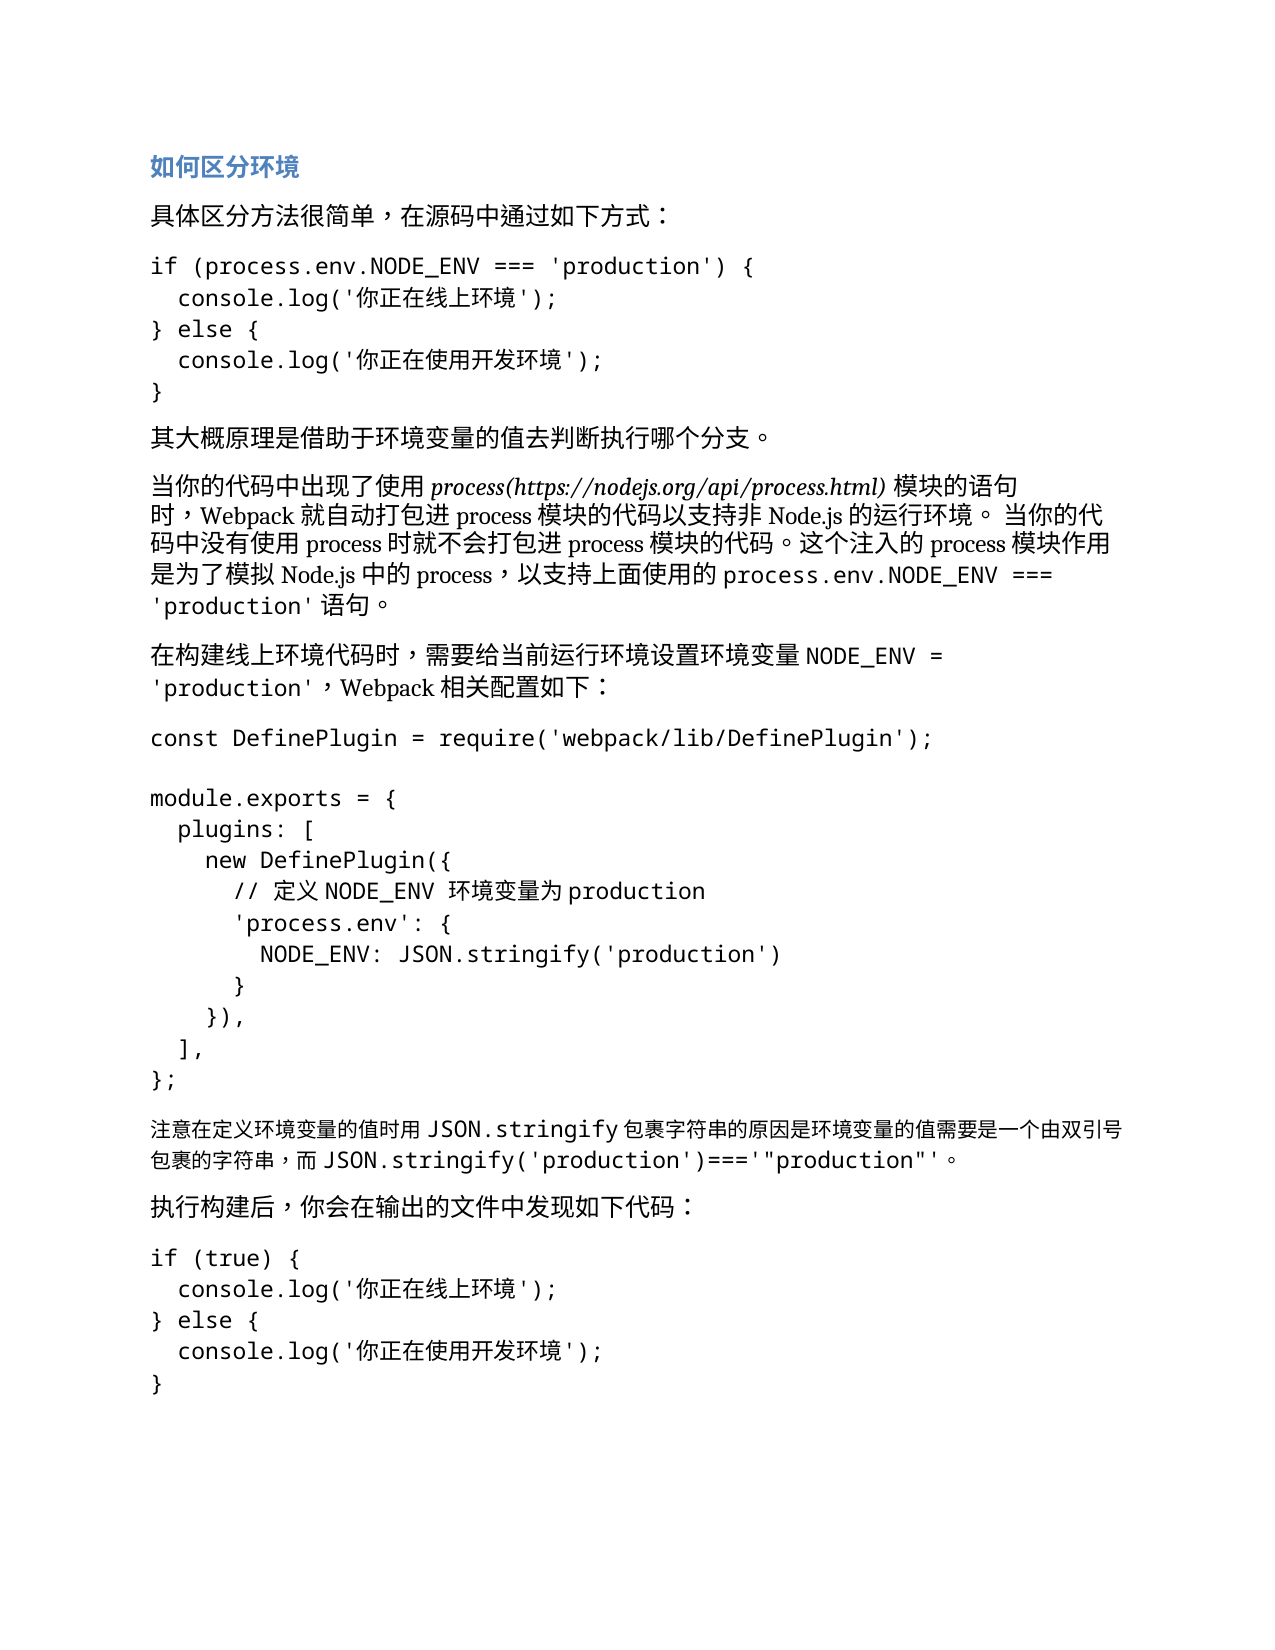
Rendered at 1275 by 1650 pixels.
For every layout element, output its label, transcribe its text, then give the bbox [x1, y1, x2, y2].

text 其大概原理是借助于环境变量的值去判断执行哪个分支。 [150, 425, 1125, 454]
text 注意在定义环境变量的值时用 JSON.stringify 包裹字符串的原因是环境变量的值需要是一个由双引号包裹的字符串，而 JSON.stringify('production')==='"production"'。 [150, 1113, 1125, 1175]
subtitle 如何区分环境 [150, 150, 1125, 184]
text 在构建线上环境代码时，需要给当前运行环境设置环境变量 NODE_ENV = 'production'，Webpack 相关配置如下： [150, 640, 1125, 703]
text 具体区分方法很简单，在源码中通过如下方式： [150, 203, 1125, 232]
text if (true) { console.log('你正在线上环境'); } else { console.log('你正在使用开发环境'); } [150, 1242, 1125, 1398]
text 执行构建后，你会在输出的文件中发现如下代码： [150, 1194, 1125, 1223]
text 当你的代码中出现了使用 process(https://nodejs.org/api/process.html) 模块的语句时，Webpack 就自动打包进 process 模块的代码以支持非 Node.js 的运行环境。 当你的代码中没有使用 process 时就不会打包进 process 模块的代码。这个注入的 process 模块作用是为了模拟 Node.js 中的 process，以支持上面使用的 process.env.NODE_ENV === 'production' 语句。 [150, 473, 1125, 622]
text if (process.env.NODE_ENV === 'production') { console.log('你正在线上环境'); } else { console.log('你正在使用开发环境'); } [150, 250, 1125, 407]
text const DefinePlugin = require('webpack/lib/DefinePlugin'); module.exports = { plugins: [ new DefinePlugin({ // 定义 NODE_ENV 环境变量为 production 'process.env': { NODE_ENV: JSON.stringify('production') } }), ], }; [150, 722, 1125, 1094]
